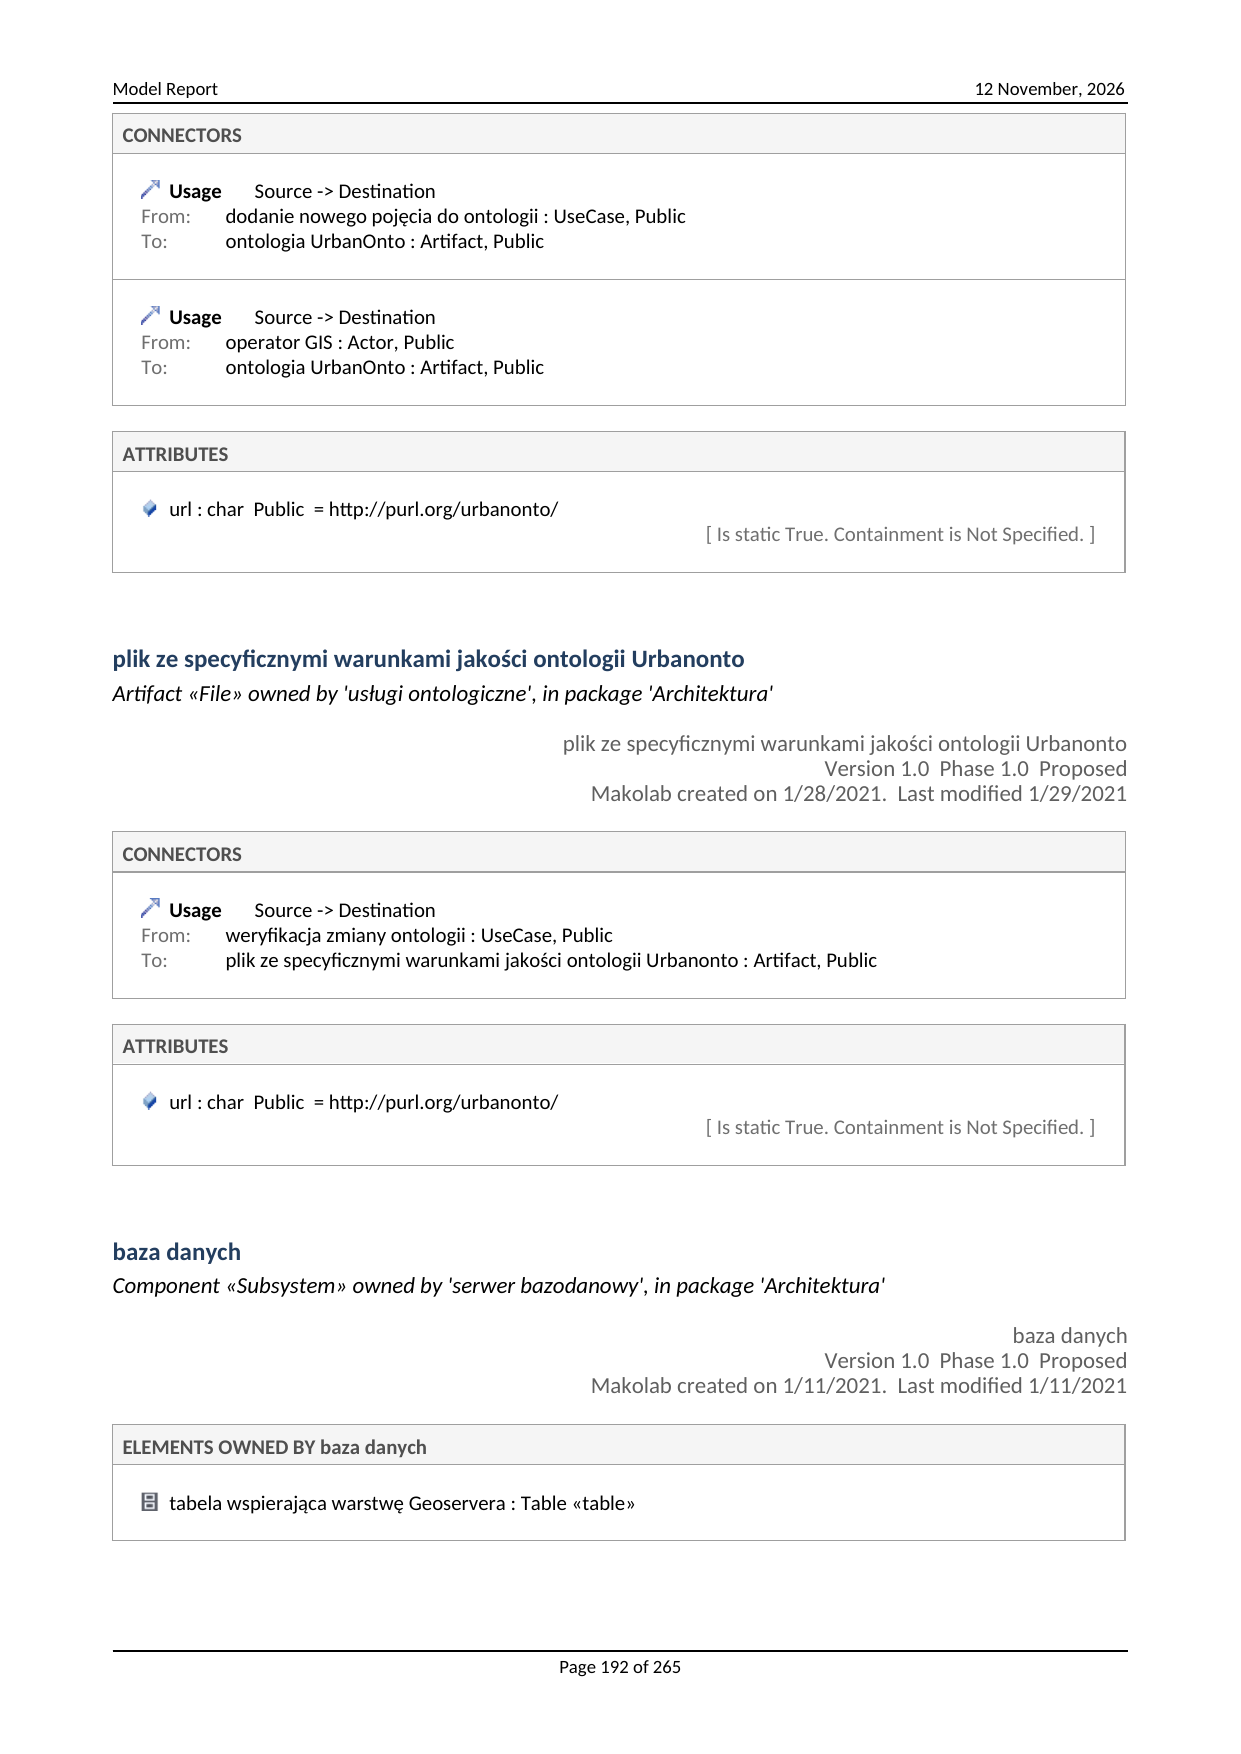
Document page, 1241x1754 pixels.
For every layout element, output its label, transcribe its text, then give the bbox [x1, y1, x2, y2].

text Artifact «File» owned by 'usługi ontologiczne', in package 'Architektura' [112, 681, 1128, 706]
text baza danych [112, 1324, 1128, 1349]
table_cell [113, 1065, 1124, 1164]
picture [141, 498, 160, 517]
text Version 1.0 Phase 1.0 Proposed [112, 756, 1128, 781]
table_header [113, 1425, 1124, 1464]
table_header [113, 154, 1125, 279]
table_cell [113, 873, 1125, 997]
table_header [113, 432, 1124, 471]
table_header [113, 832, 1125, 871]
picture [141, 180, 160, 199]
picture [141, 898, 160, 918]
subtitle baza danych [112, 1241, 1128, 1266]
text plik ze specyficznymi warunkami jakości ontologii Urbanonto [112, 731, 1128, 756]
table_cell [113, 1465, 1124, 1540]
subtitle plik ze specyficznymi warunkami jakości ontologii Urbanonto [112, 648, 1128, 673]
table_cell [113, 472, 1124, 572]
picture [141, 1090, 160, 1110]
text Makolab created on 1/28/2021. Last modified 1/29/2021 [112, 781, 1128, 806]
text Version 1.0 Phase 1.0 Proposed [112, 1349, 1128, 1374]
text Makolab created on 1/11/2021. Last modified 1/11/2021 [112, 1374, 1128, 1399]
picture [141, 1491, 160, 1511]
text Component «Subsystem» owned by 'serwer bazodanowy', in package 'Architektura' [112, 1274, 1128, 1299]
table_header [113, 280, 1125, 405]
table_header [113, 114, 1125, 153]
picture [141, 306, 160, 325]
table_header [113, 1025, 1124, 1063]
